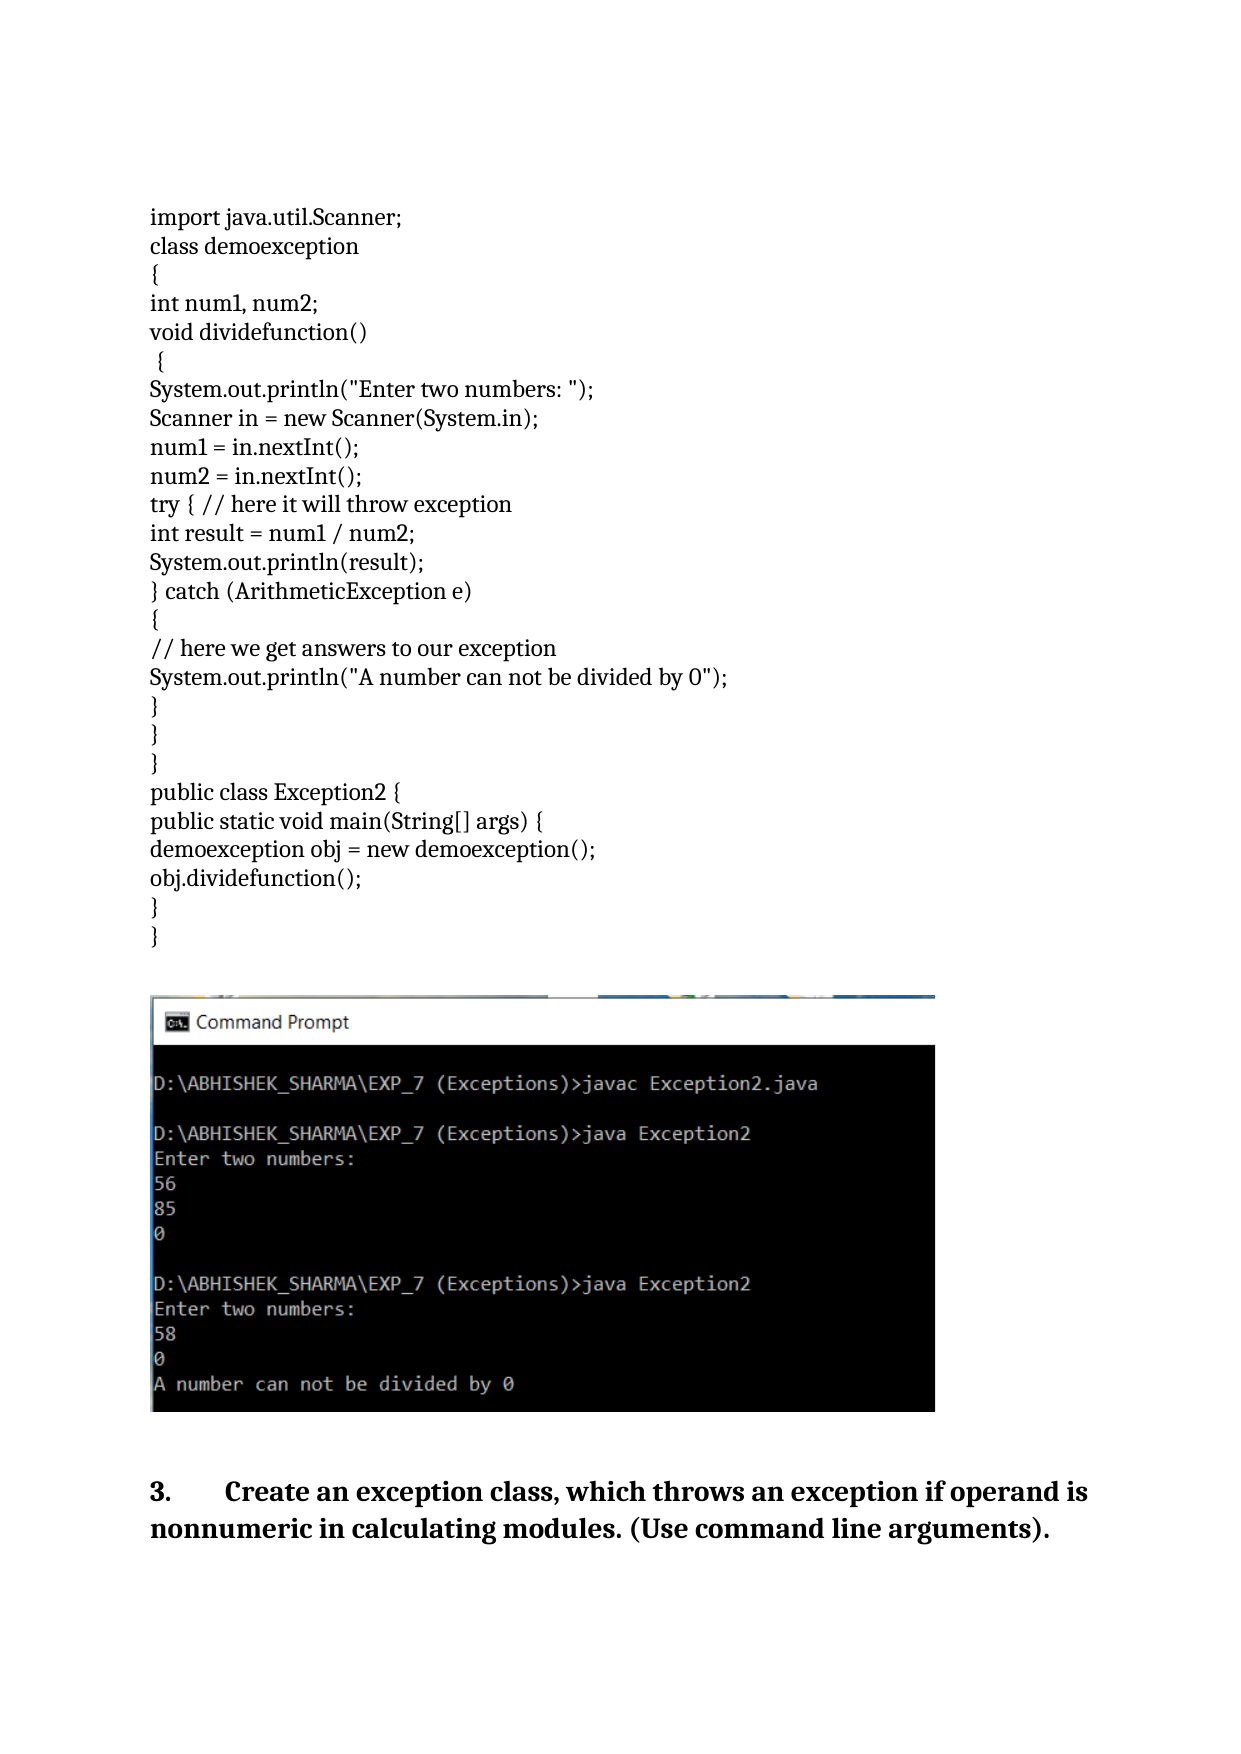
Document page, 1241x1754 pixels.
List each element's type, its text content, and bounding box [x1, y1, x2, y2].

text { [150, 347, 1090, 375]
text } [150, 692, 1090, 720]
text } catch (ArithmeticException e) [150, 577, 1090, 605]
text num2 = in.nextInt(); [150, 462, 1090, 490]
text System.out.println("A number can not be divided by 0"); [150, 663, 1090, 692]
text 3. Create an exception class, which throws an exception if operand is nonnumeric in calculating modules. (Use command line arguments). [150, 1476, 1090, 1545]
text System.out.println(result); [150, 548, 1090, 577]
picture [150, 995, 936, 1412]
text } [150, 893, 1090, 922]
text public static void main(String[] args) { [150, 807, 1090, 835]
text import java.util.Scanner; [150, 203, 1090, 232]
text try { // here it will throw exception [150, 490, 1090, 519]
text demoexception obj = new demoexception(); [150, 835, 1090, 864]
text num1 = in.nextInt(); [150, 433, 1090, 462]
text } [150, 922, 1090, 950]
text int num1, num2; [150, 289, 1090, 318]
text public class Exception2 { [150, 778, 1090, 807]
text void dividefunction() [150, 318, 1090, 347]
text System.out.println("Enter two numbers: "); [150, 375, 1090, 404]
text } [150, 720, 1090, 749]
text int result = num1 / num2; [150, 519, 1090, 548]
text { [150, 260, 1090, 289]
text } [150, 749, 1090, 778]
text { [150, 605, 1090, 634]
text class demoexception [150, 232, 1090, 260]
text obj.dividefunction(); [150, 864, 1090, 893]
text Scanner in = new Scanner(System.in); [150, 404, 1090, 433]
text // here we get answers to our exception [150, 634, 1090, 663]
